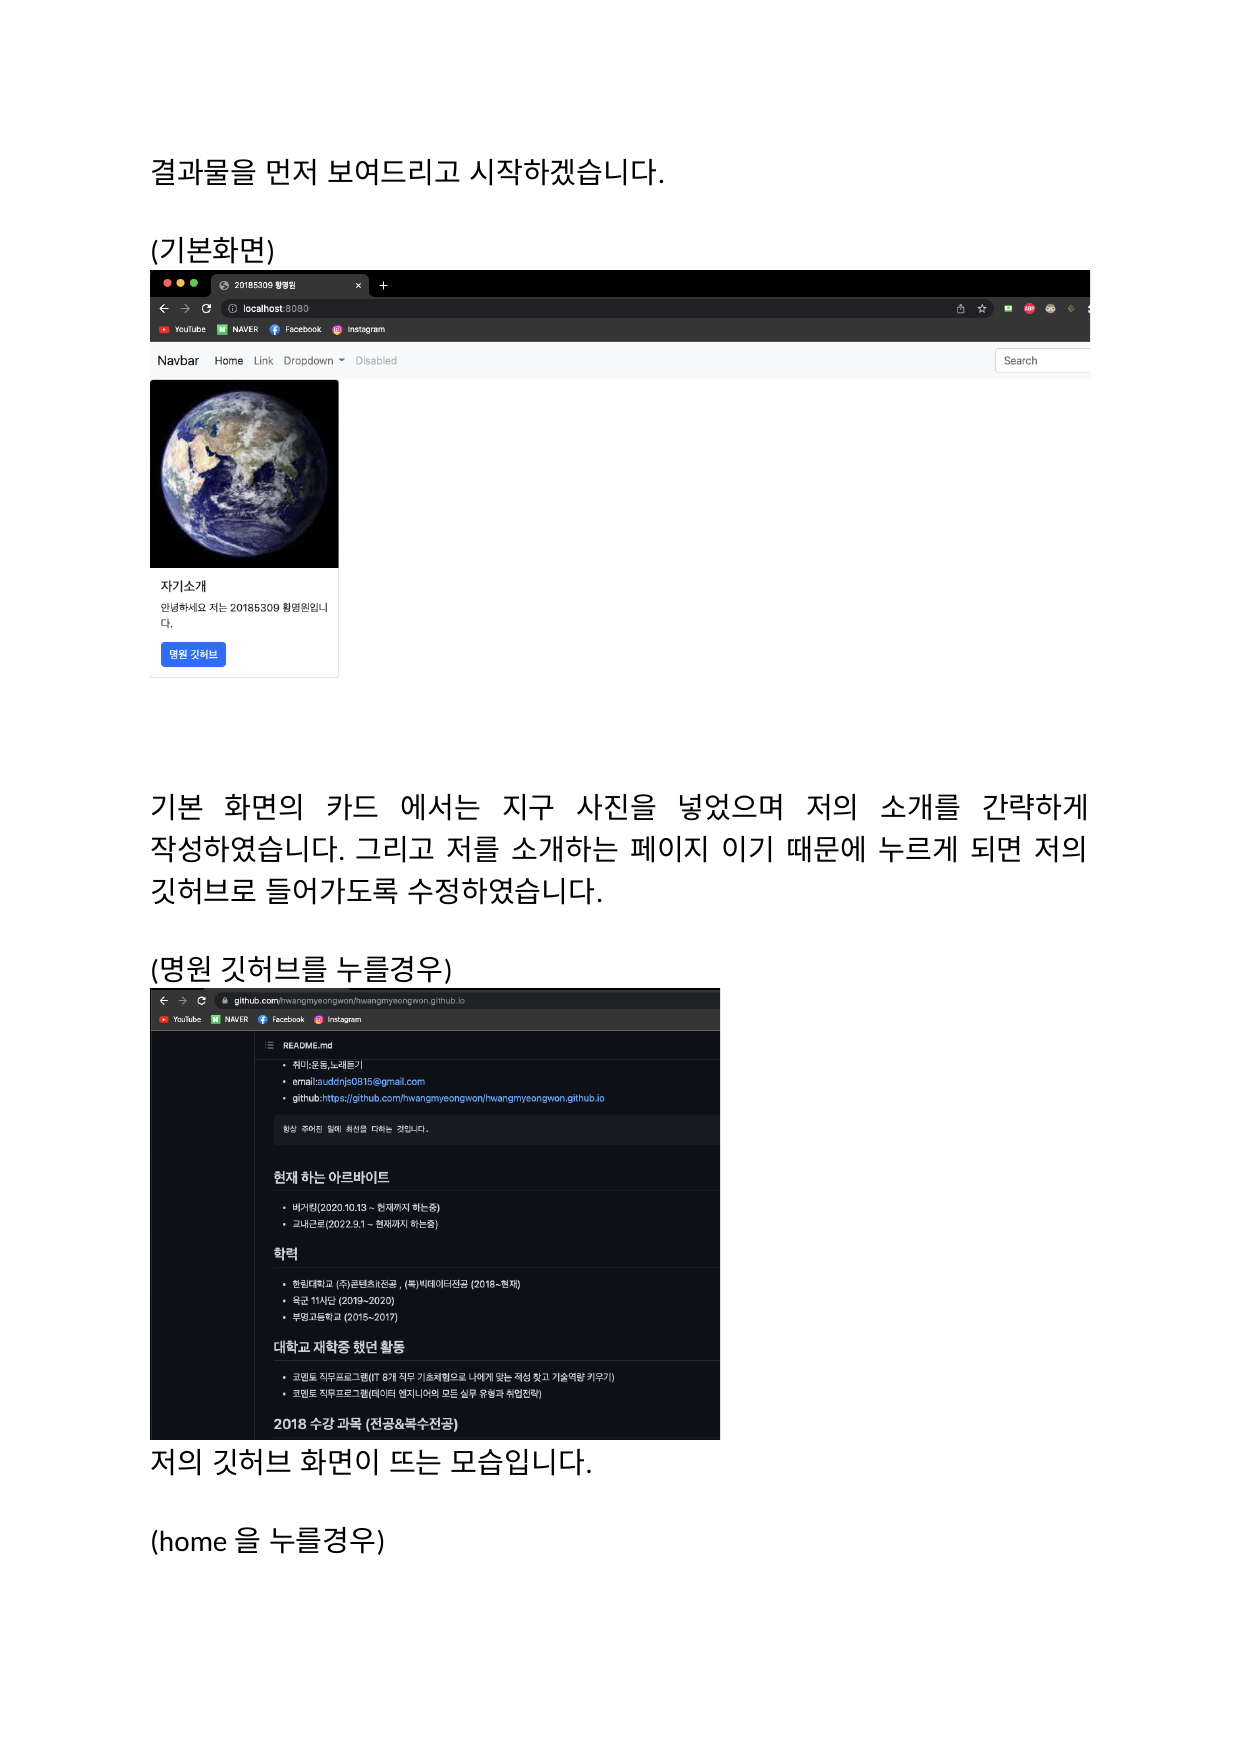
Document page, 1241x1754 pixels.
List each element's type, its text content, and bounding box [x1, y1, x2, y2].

text 기본 화면의 카드 에서는 지구 사진을 넣었으며 저의 소개를 간략하게 작성하였습니다. 그리고 저를 소개하는 페이지 이기 때문에 누르게 되면 저의 깃허브로 들어가도록 수정하였습니다. [150, 784, 1090, 911]
text 결과물을 먼저 보여드리고 시작하겠습니다. [150, 150, 1090, 192]
picture [150, 270, 1091, 749]
text (명원 깃허브를 누를경우) [150, 947, 1090, 989]
picture [150, 988, 721, 1440]
text (home 을 누를경우) [150, 1518, 1090, 1560]
text 저의 깃허브 화면이 뜨는 모습입니다. [150, 1440, 1090, 1482]
text (기본화면) [150, 228, 1090, 270]
